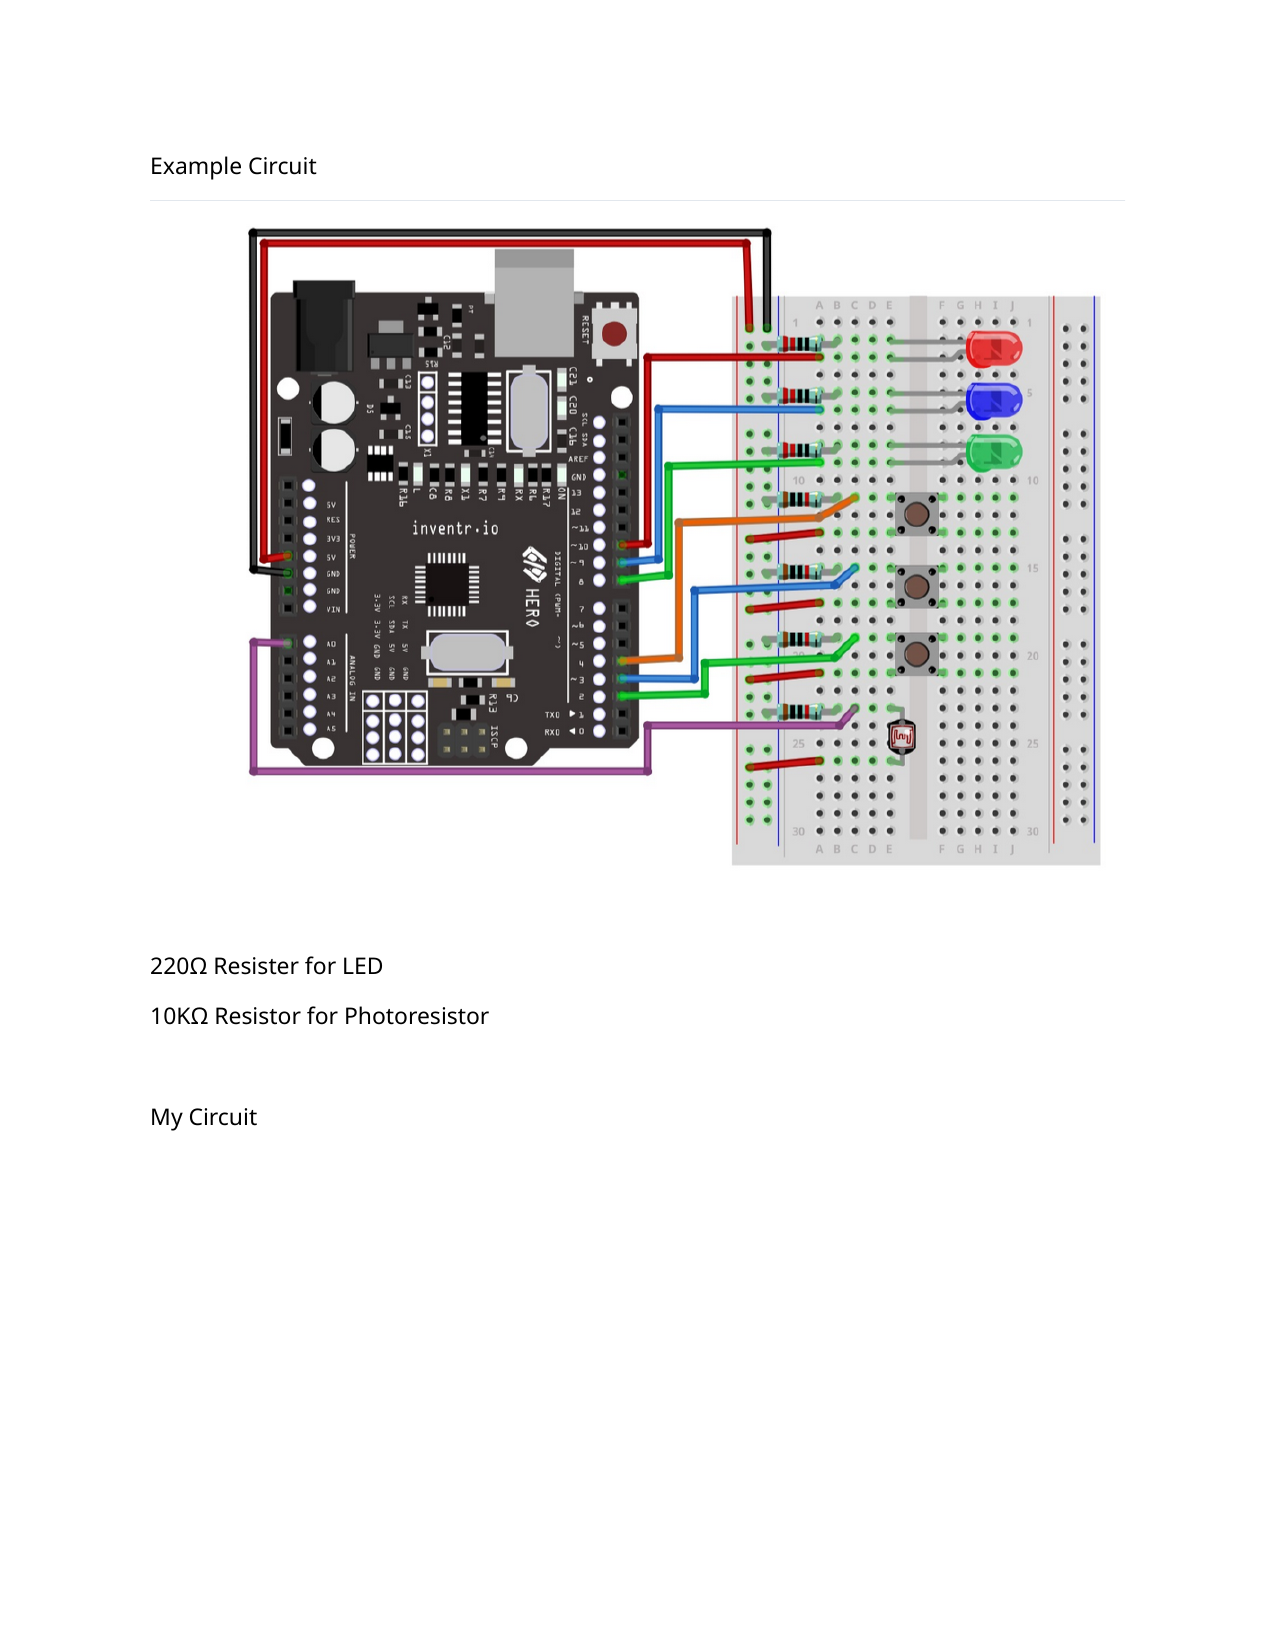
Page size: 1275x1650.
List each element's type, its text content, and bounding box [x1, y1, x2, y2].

text 220Ω Resister for LED [150, 949, 1125, 981]
picture [150, 200, 1125, 880]
text 10KΩ Resistor for Photoresistor [150, 1000, 1125, 1031]
text Example Circuit [150, 150, 1125, 181]
text My Circuit [150, 1101, 1125, 1132]
